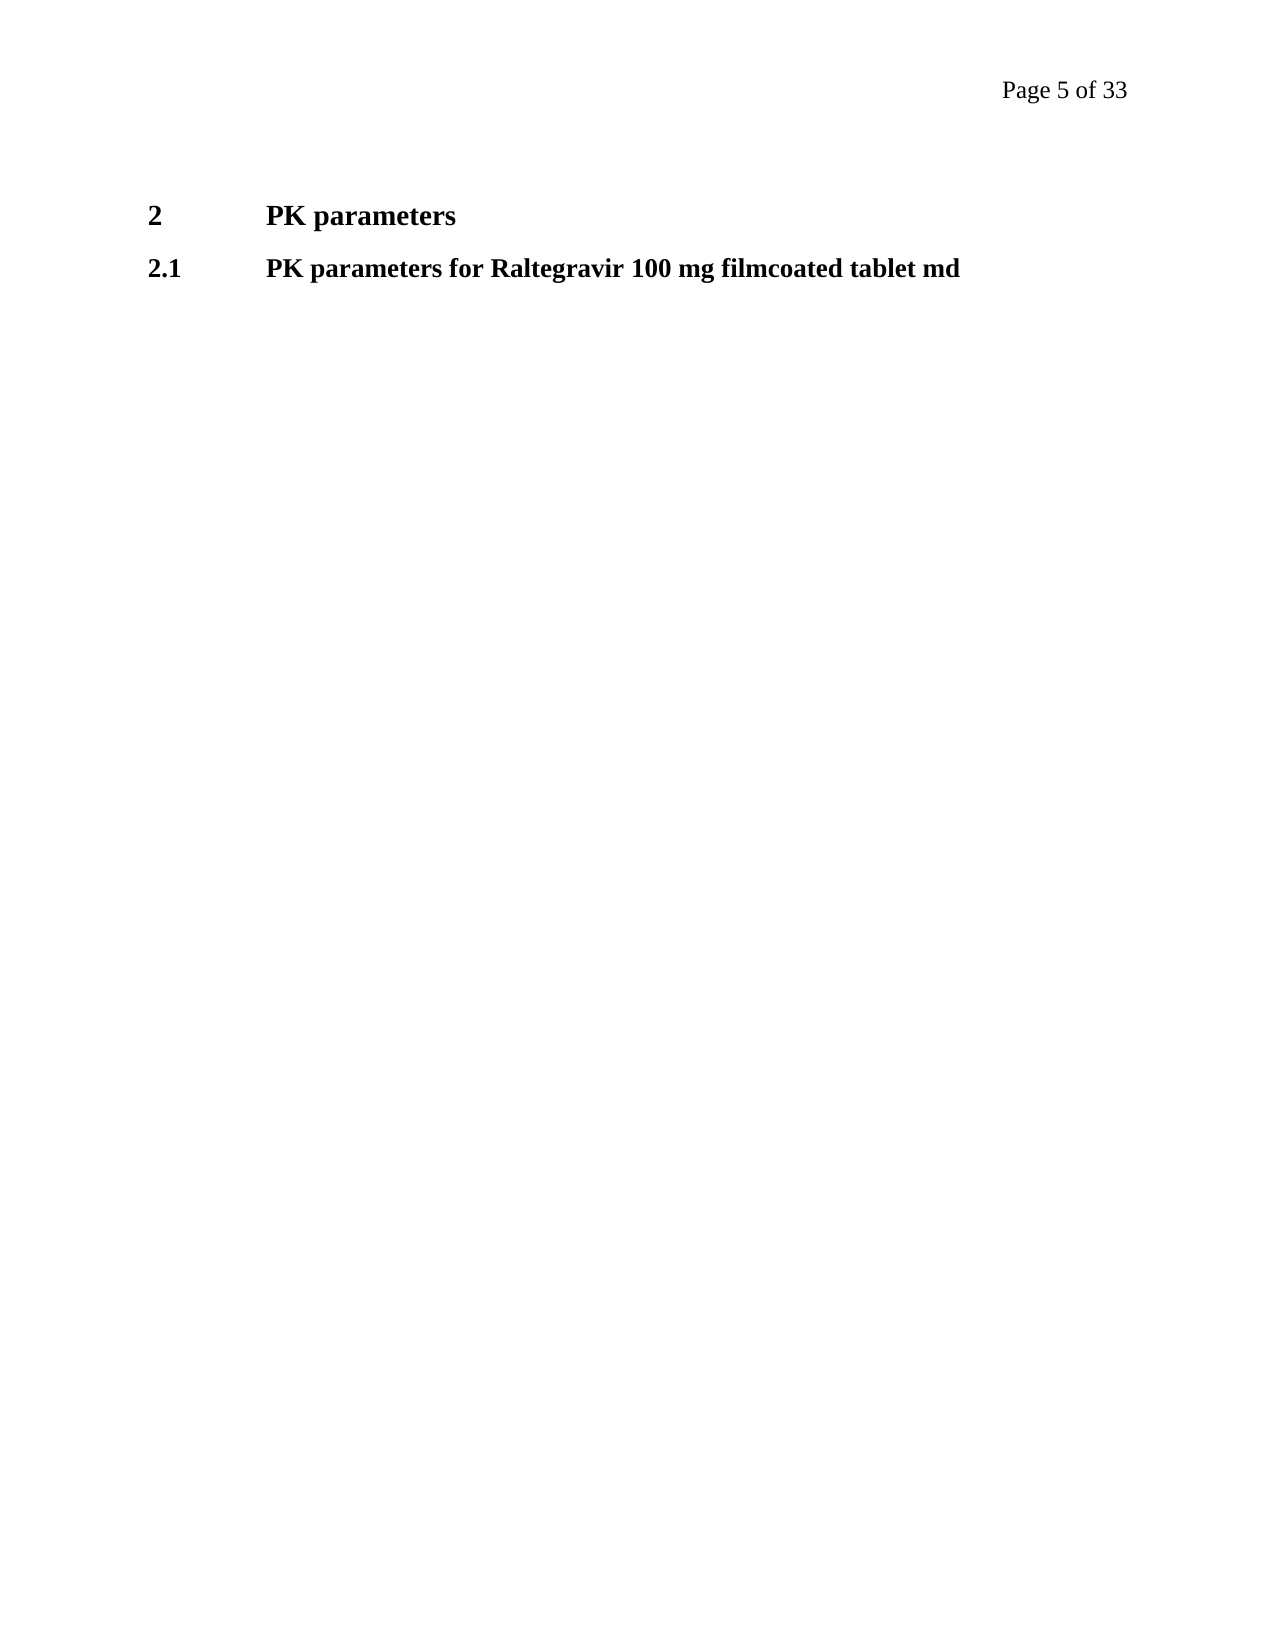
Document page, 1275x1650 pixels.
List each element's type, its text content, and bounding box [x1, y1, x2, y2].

subtitle PK parameters [148, 198, 1127, 231]
subtitle PK parameters for Raltegravir 100 mg filmcoated tablet md [148, 252, 1127, 283]
